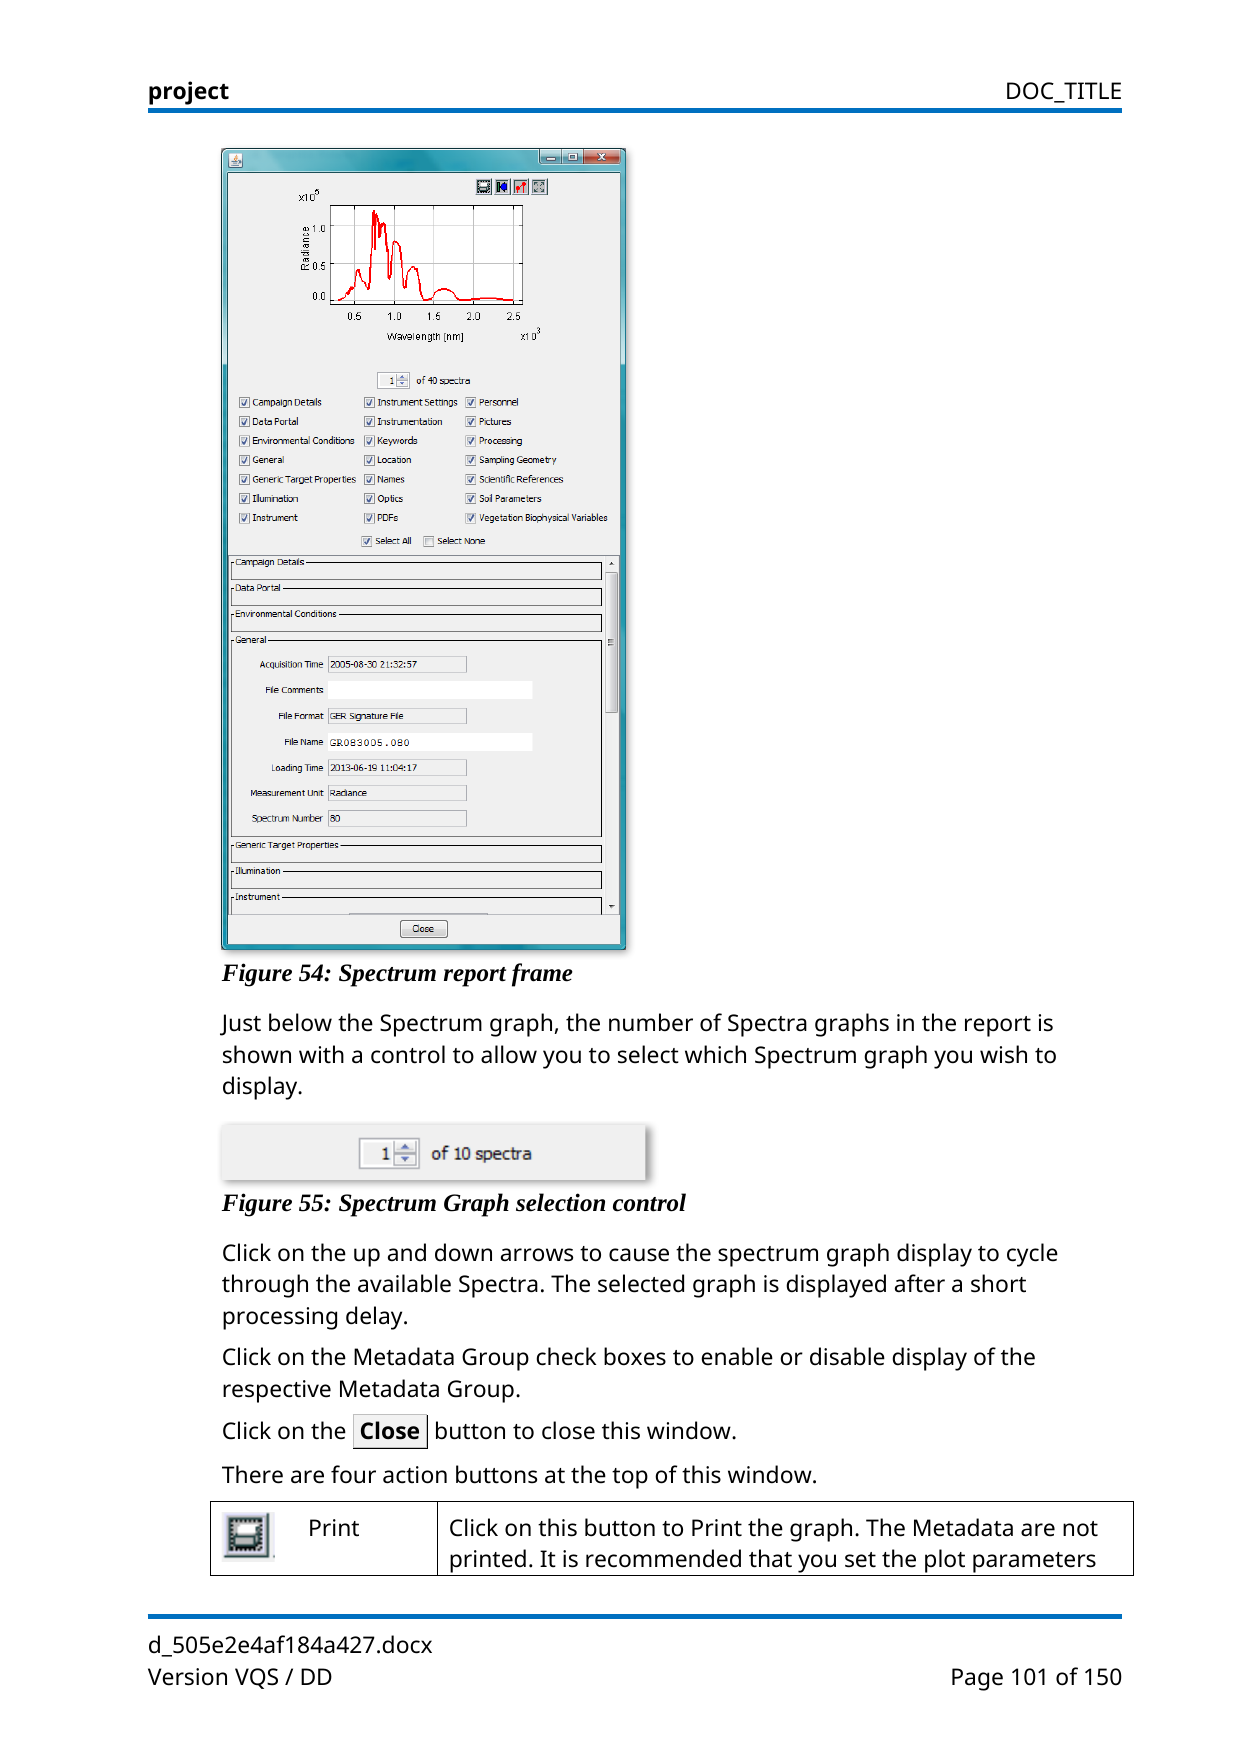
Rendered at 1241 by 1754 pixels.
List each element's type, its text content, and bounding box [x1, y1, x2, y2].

picture [221, 1512, 275, 1562]
table_header [211, 1502, 297, 1575]
picture [221, 148, 626, 950]
text Click on the Close button to close this window. [222, 1414, 353, 1449]
text Click on the up and down arrows to cause the spectrum graph display to cycle through the available Spectra. The selected graph is displayed after a short processing delay. [222, 1237, 1122, 1331]
text There are four action buttons at the top of this window. [222, 1459, 1122, 1490]
table_header Print [297, 1502, 437, 1575]
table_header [438, 1502, 1133, 1575]
text Click on the Close button to close this window. [427, 1414, 1122, 1449]
text Just below the Spectrum graph, the number of Spectra graphs in the report is shown with a control to allow you to select which Spectrum graph you wish to display. [222, 1007, 1122, 1101]
text Click on the Metadata Group check boxes to enable or disable display of the respective Metadata Group. [222, 1341, 1122, 1404]
picture [221, 1125, 646, 1180]
